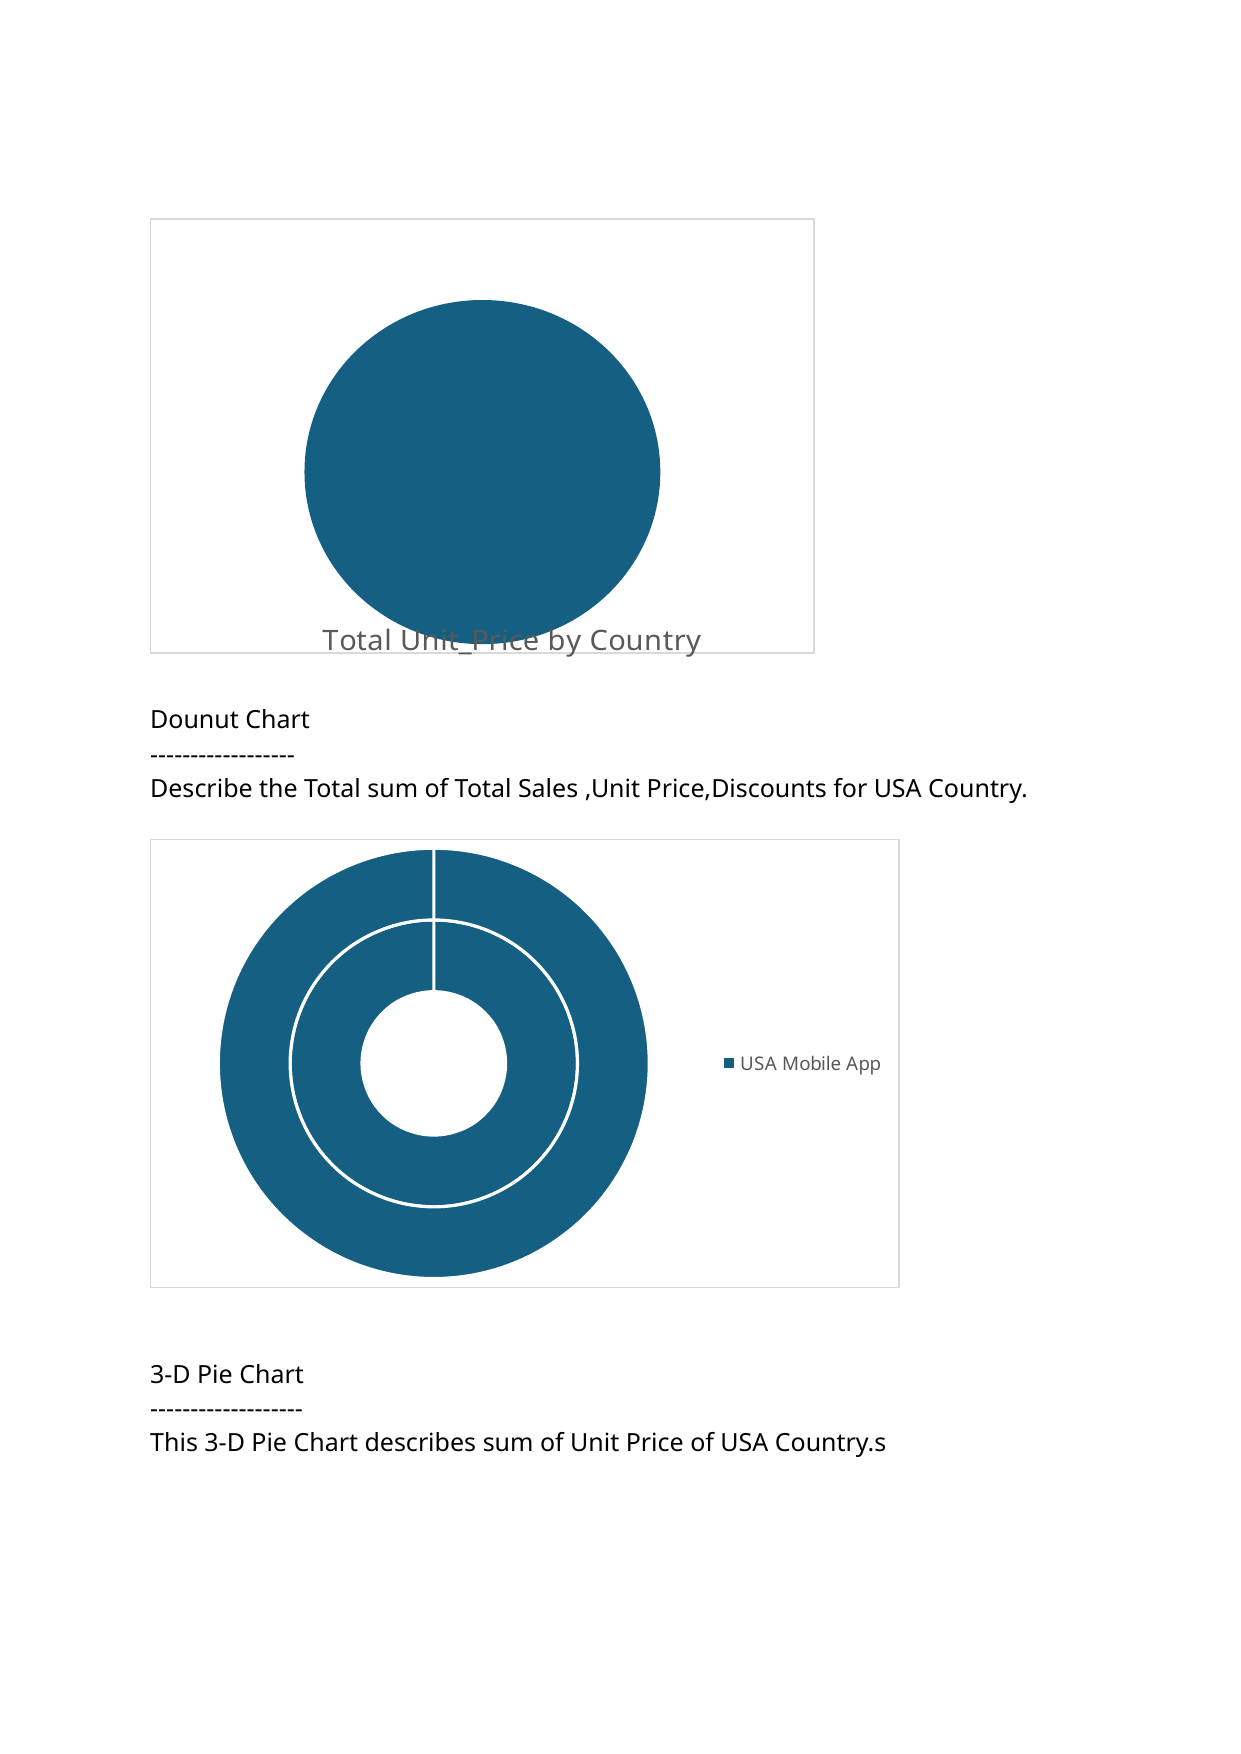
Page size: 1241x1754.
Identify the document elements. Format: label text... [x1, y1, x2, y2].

text 3-D Pie Chart [150, 1357, 1090, 1391]
text Describe the Total sum of Total Sales ,Unit Price,Discounts for USA Country. [150, 770, 1090, 804]
text ------------------ [150, 736, 1090, 770]
text ------------------- [150, 1391, 1090, 1425]
text Dounut Chart [150, 702, 1090, 736]
text This 3-D Pie Chart describes sum of Unit Price of USA Country.s [150, 1425, 1090, 1459]
